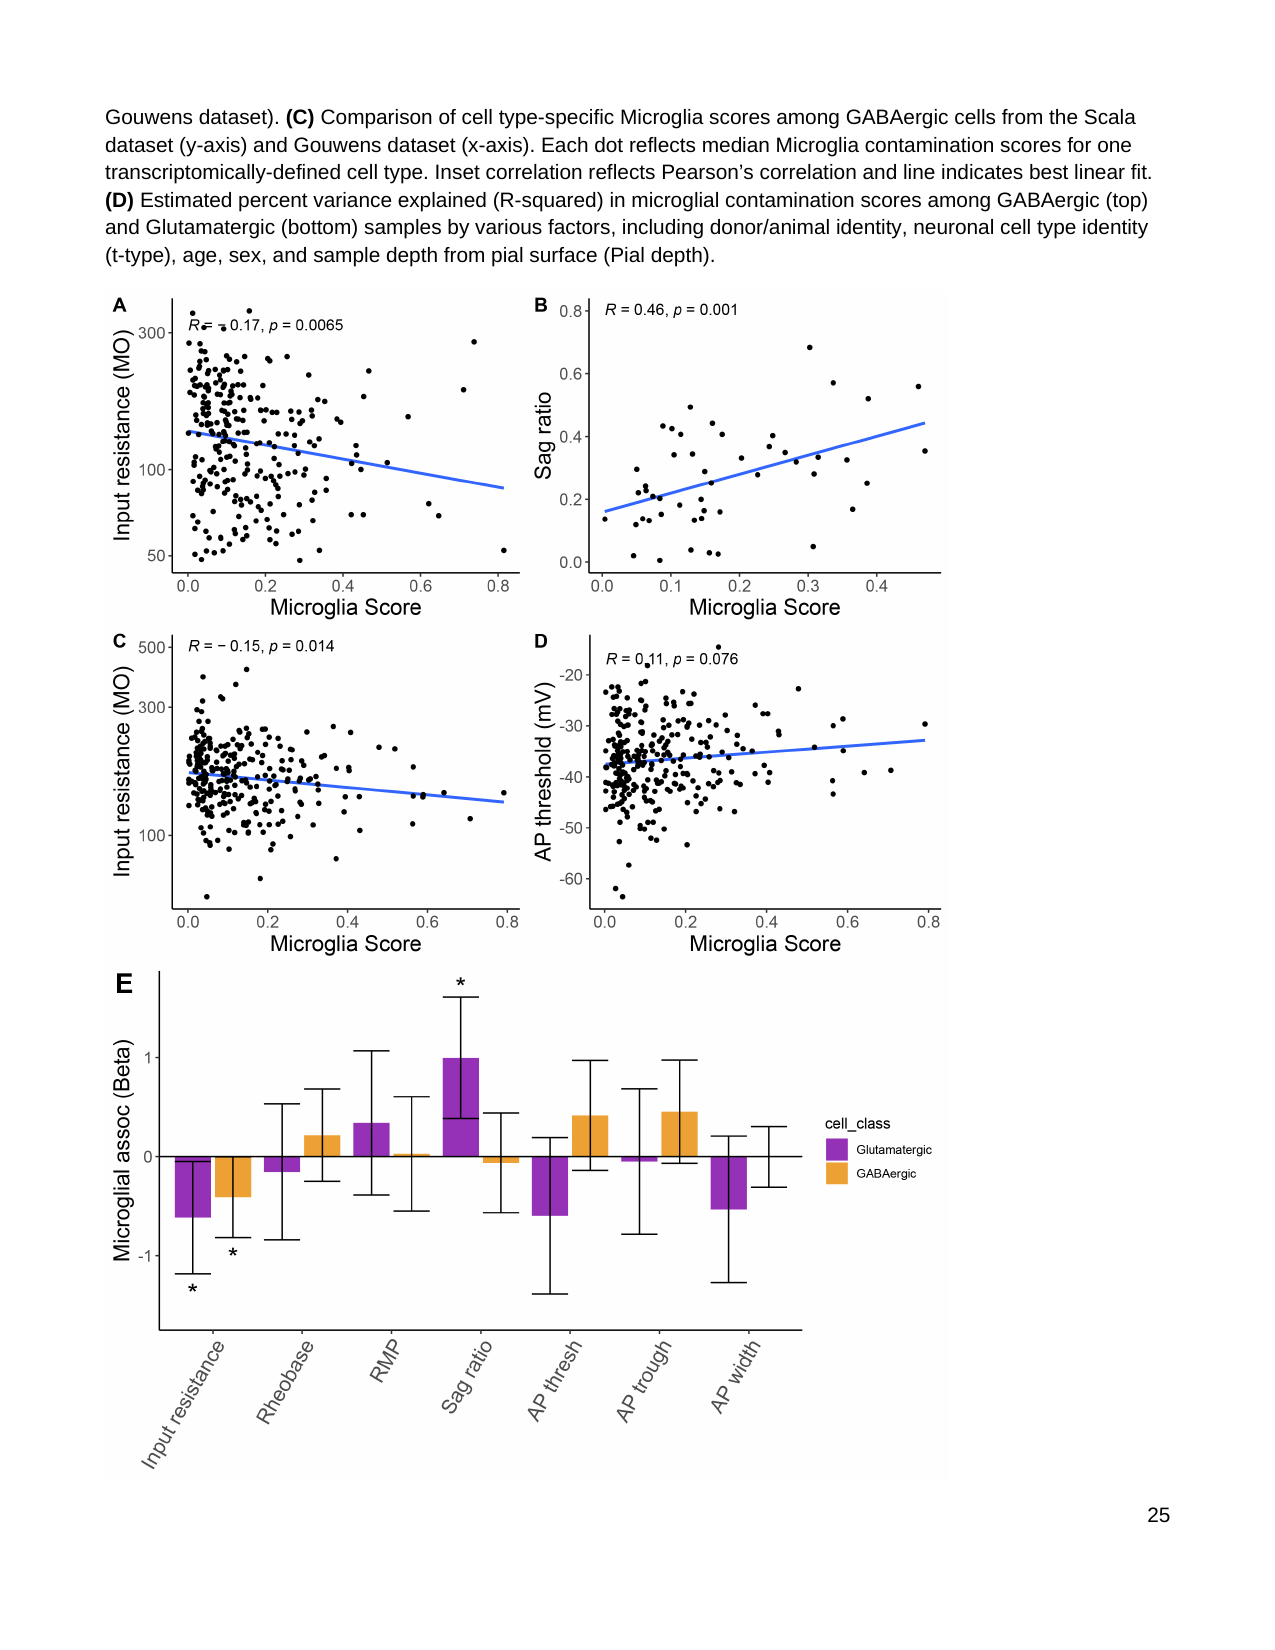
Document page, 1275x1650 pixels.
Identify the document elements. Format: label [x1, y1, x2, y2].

picture [105, 290, 949, 1481]
text [105, 105, 1170, 266]
